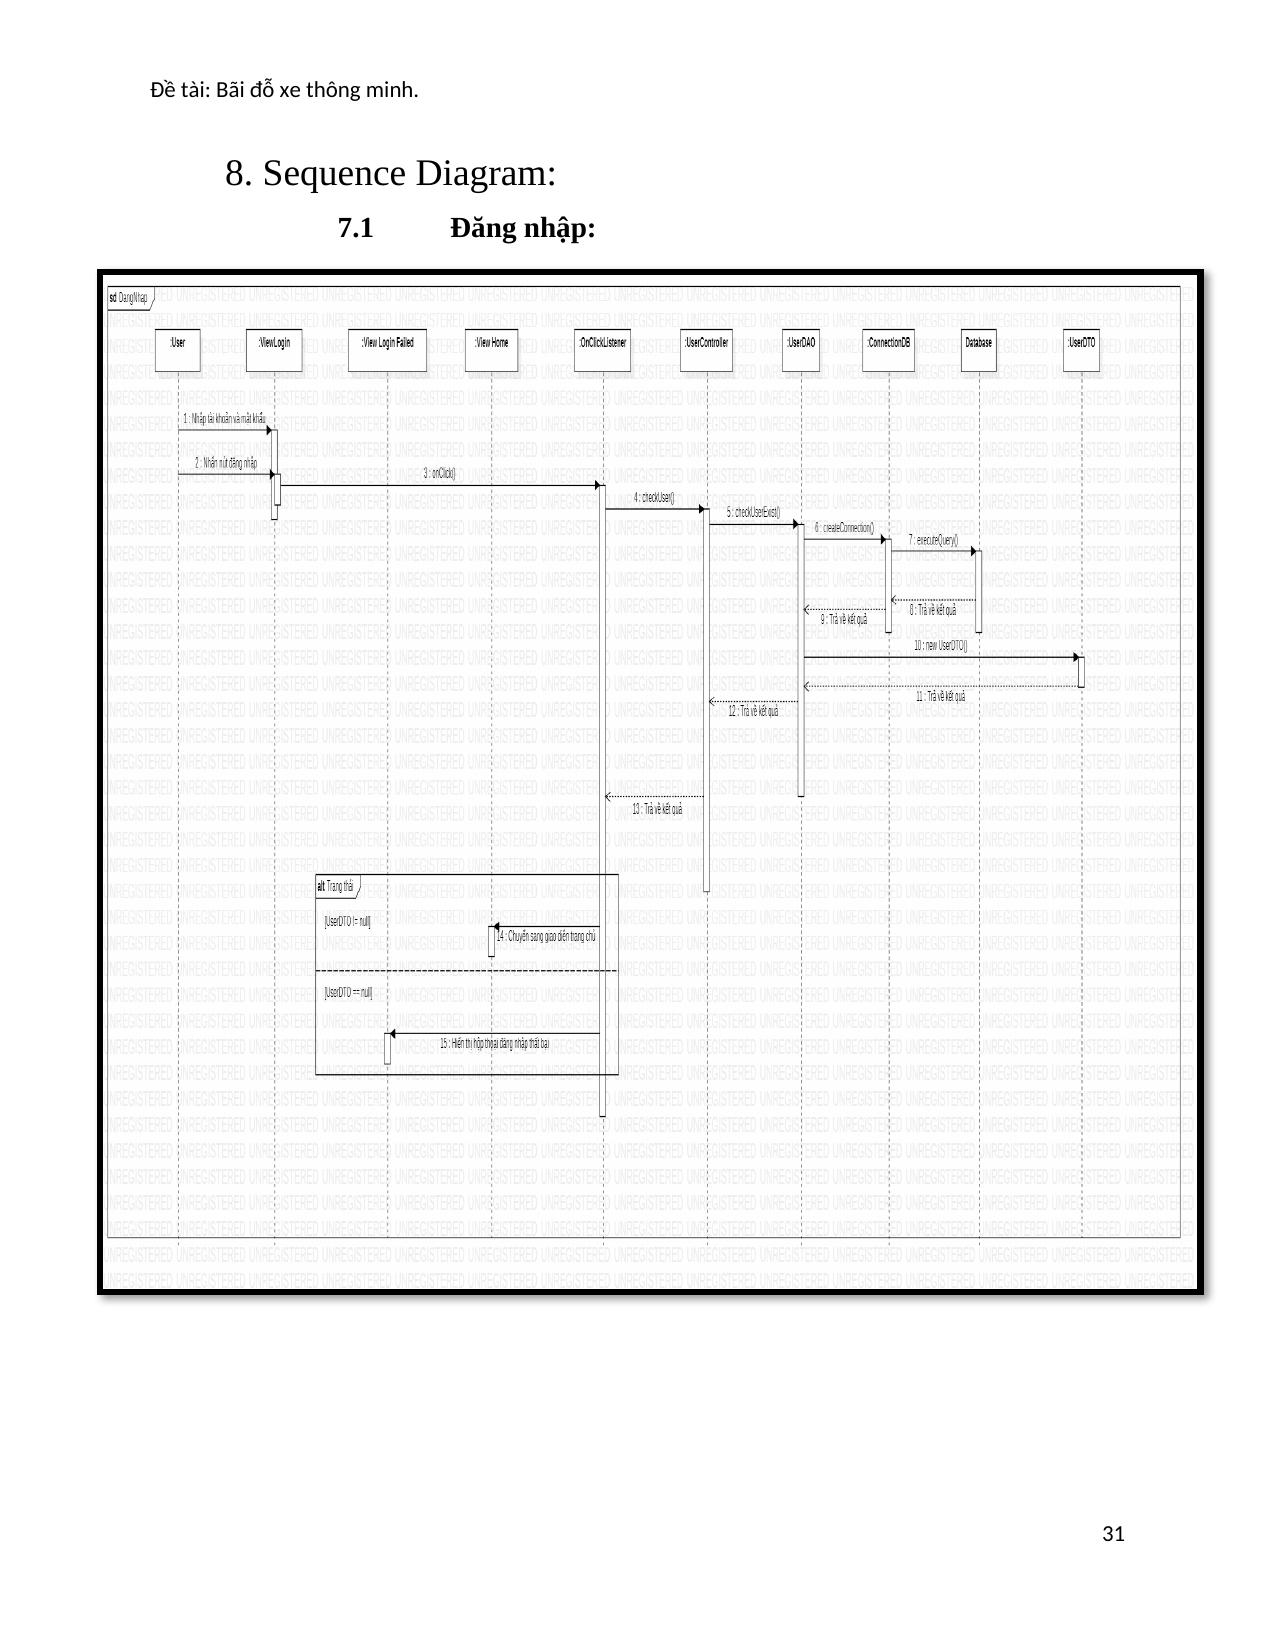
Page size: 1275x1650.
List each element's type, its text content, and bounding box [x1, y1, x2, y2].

text Sequence Diagram: [225, 150, 1125, 193]
text Đăng nhập: [337, 210, 1125, 243]
picture [103, 275, 1197, 1289]
